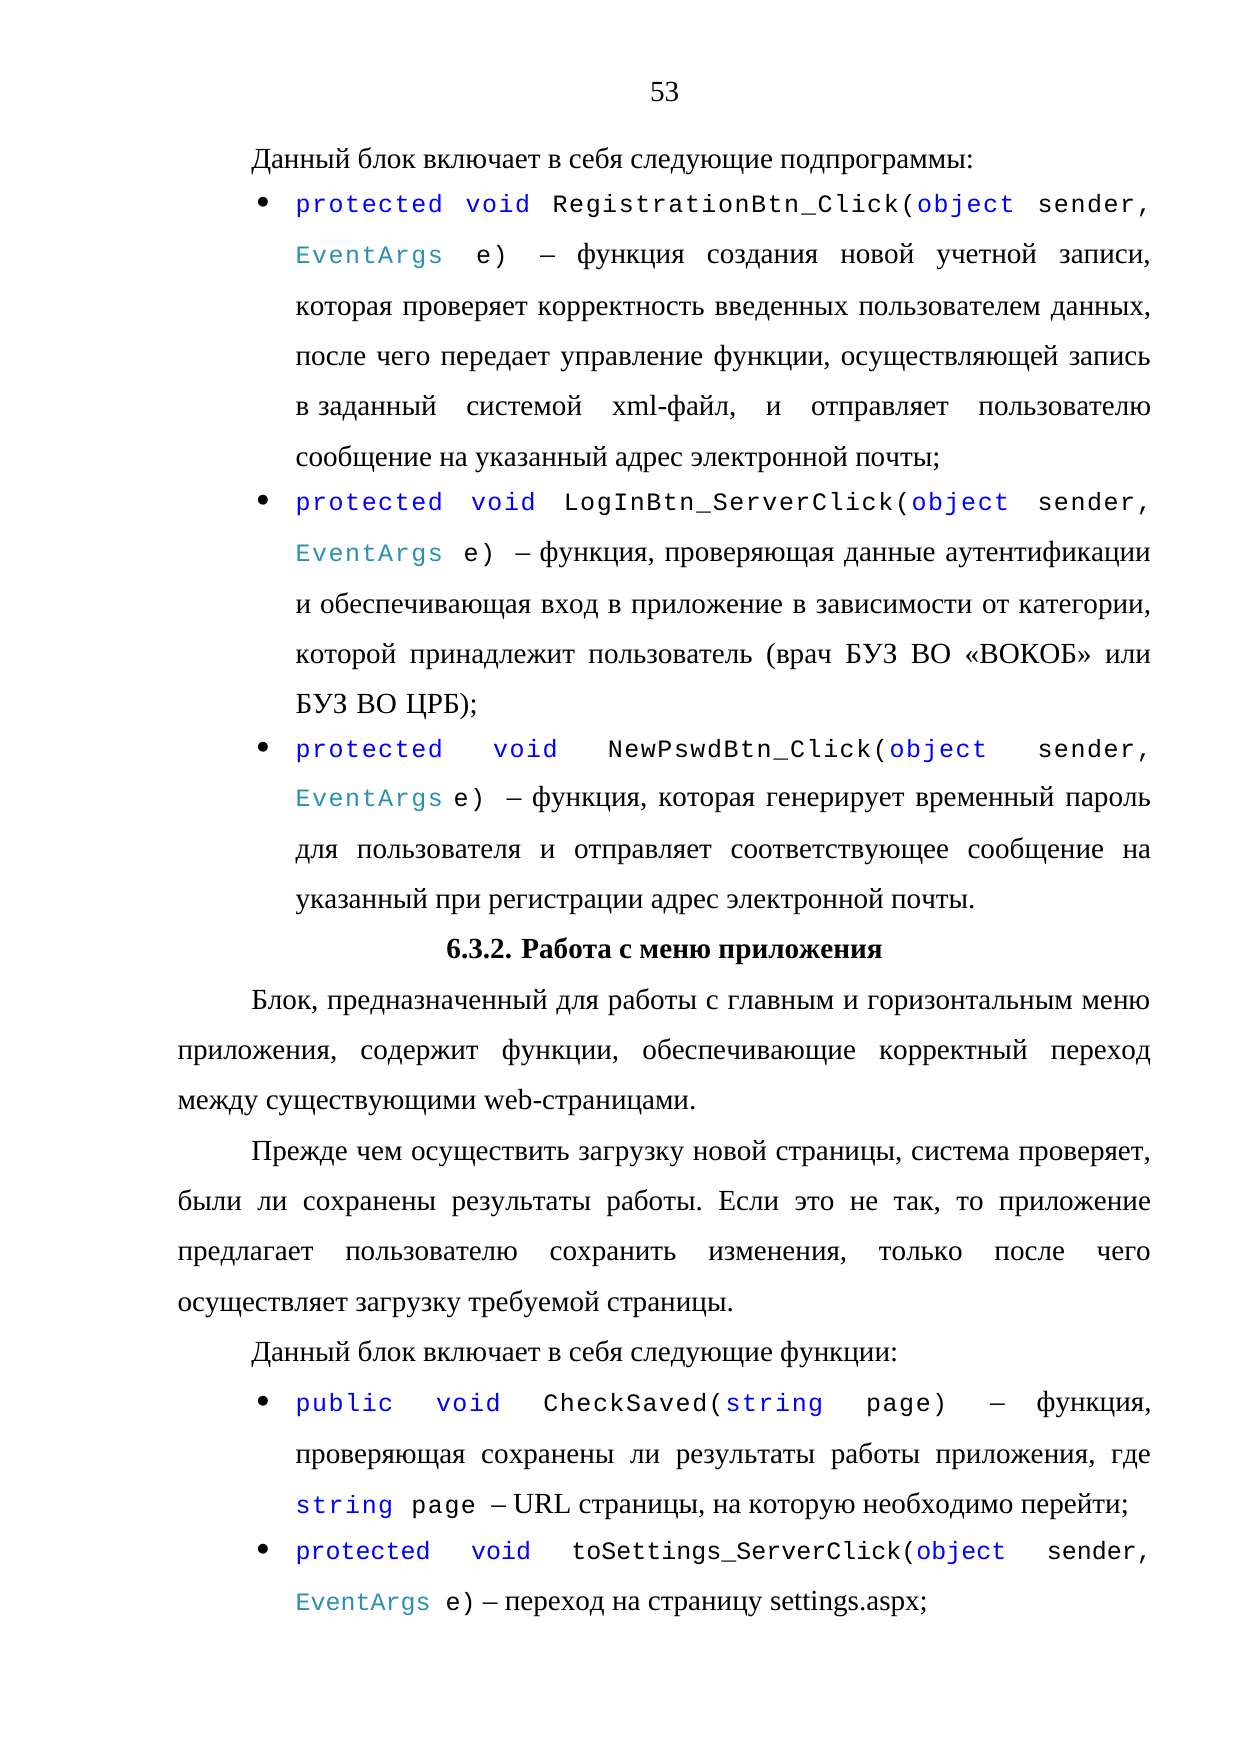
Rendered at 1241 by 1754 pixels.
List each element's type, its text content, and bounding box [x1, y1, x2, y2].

list protected void toSettings_ServerClick(object sender, EventArgs e) – переход на страницу settings.aspx; [258, 1538, 1152, 1618]
subtitle protected void RegistrationBtn_Click(object sender, EventArgs e) – функция создания новой учетной записи, которая проверяет корректность введенных пользователем данных, после чего передает управление функции, осуществляющей запись в заданный системой xml-файл, и отправляет пользователю сообщение на указанный адрес электронной почты; [258, 191, 1152, 472]
subtitle Работа с меню приложения [177, 931, 1152, 965]
subtitle protected void LogInBtn_ServerClick(object sender, EventArgs e) – функция, проверяющая данные аутентификации и обеспечивающая вход в приложение в зависимости от категории, которой принадлежит пользователь (врач БУЗ ВО «ВОКОБ» или БУЗ ВО ЦРБ); [258, 489, 1152, 720]
text Данный блок включает в себя следующие функции: [177, 1334, 1152, 1367]
subtitle protected void NewPswdBtn_Click(object sender, EventArgs e) – функция, которая генерирует временный пароль для пользователя и отправляет соответствующее сообщение на указанный при регистрации адрес электронной почты. [258, 737, 1152, 915]
text Прежде чем осуществить загрузку новой страницы, система проверяет, были ли сохранены результаты работы. Если это не так, то приложение предлагает пользователю сохранить изменения, только после чего осуществляет загрузку требуемой страницы. [177, 1133, 1152, 1317]
text Блок, предназначенный для работы с главным и горизонтальным меню приложения, содержит функции, обеспечивающие корректный переход между существующими web-страницами. [177, 982, 1152, 1116]
subtitle public void CheckSaved(string page) – функция, проверяющая сохранены ли результаты работы приложения, где string page – URL страницы, на которую необходимо перейти; [258, 1384, 1152, 1521]
text Данный блок включает в себя следующие подпрограммы: [177, 141, 1152, 174]
